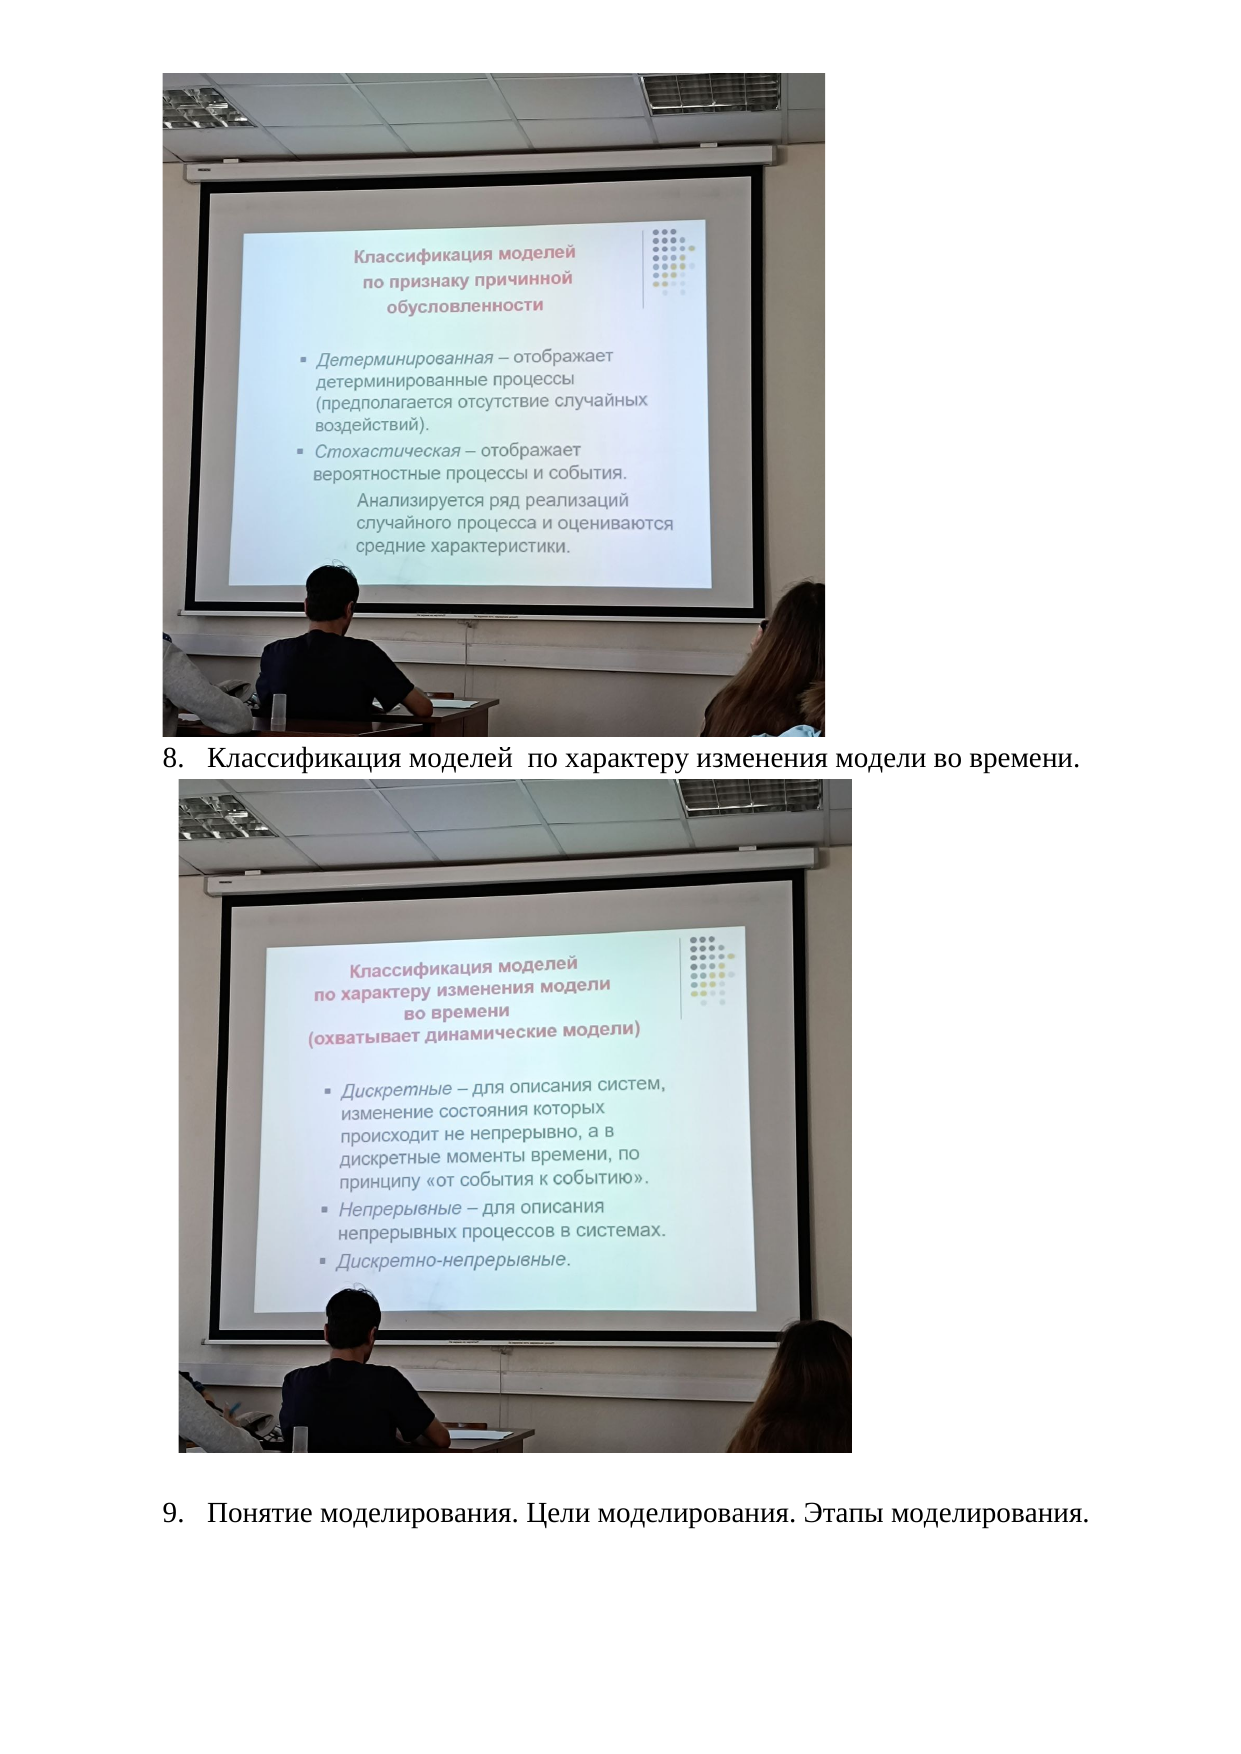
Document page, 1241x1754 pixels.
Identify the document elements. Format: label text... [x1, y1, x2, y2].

list Понятие моделирования. Цели моделирования. Этапы моделирования. [103, 1495, 1152, 1529]
picture [162, 73, 826, 737]
list Классификация моделей по характеру изменения модели во времени. [103, 741, 1152, 774]
picture [178, 779, 852, 1453]
